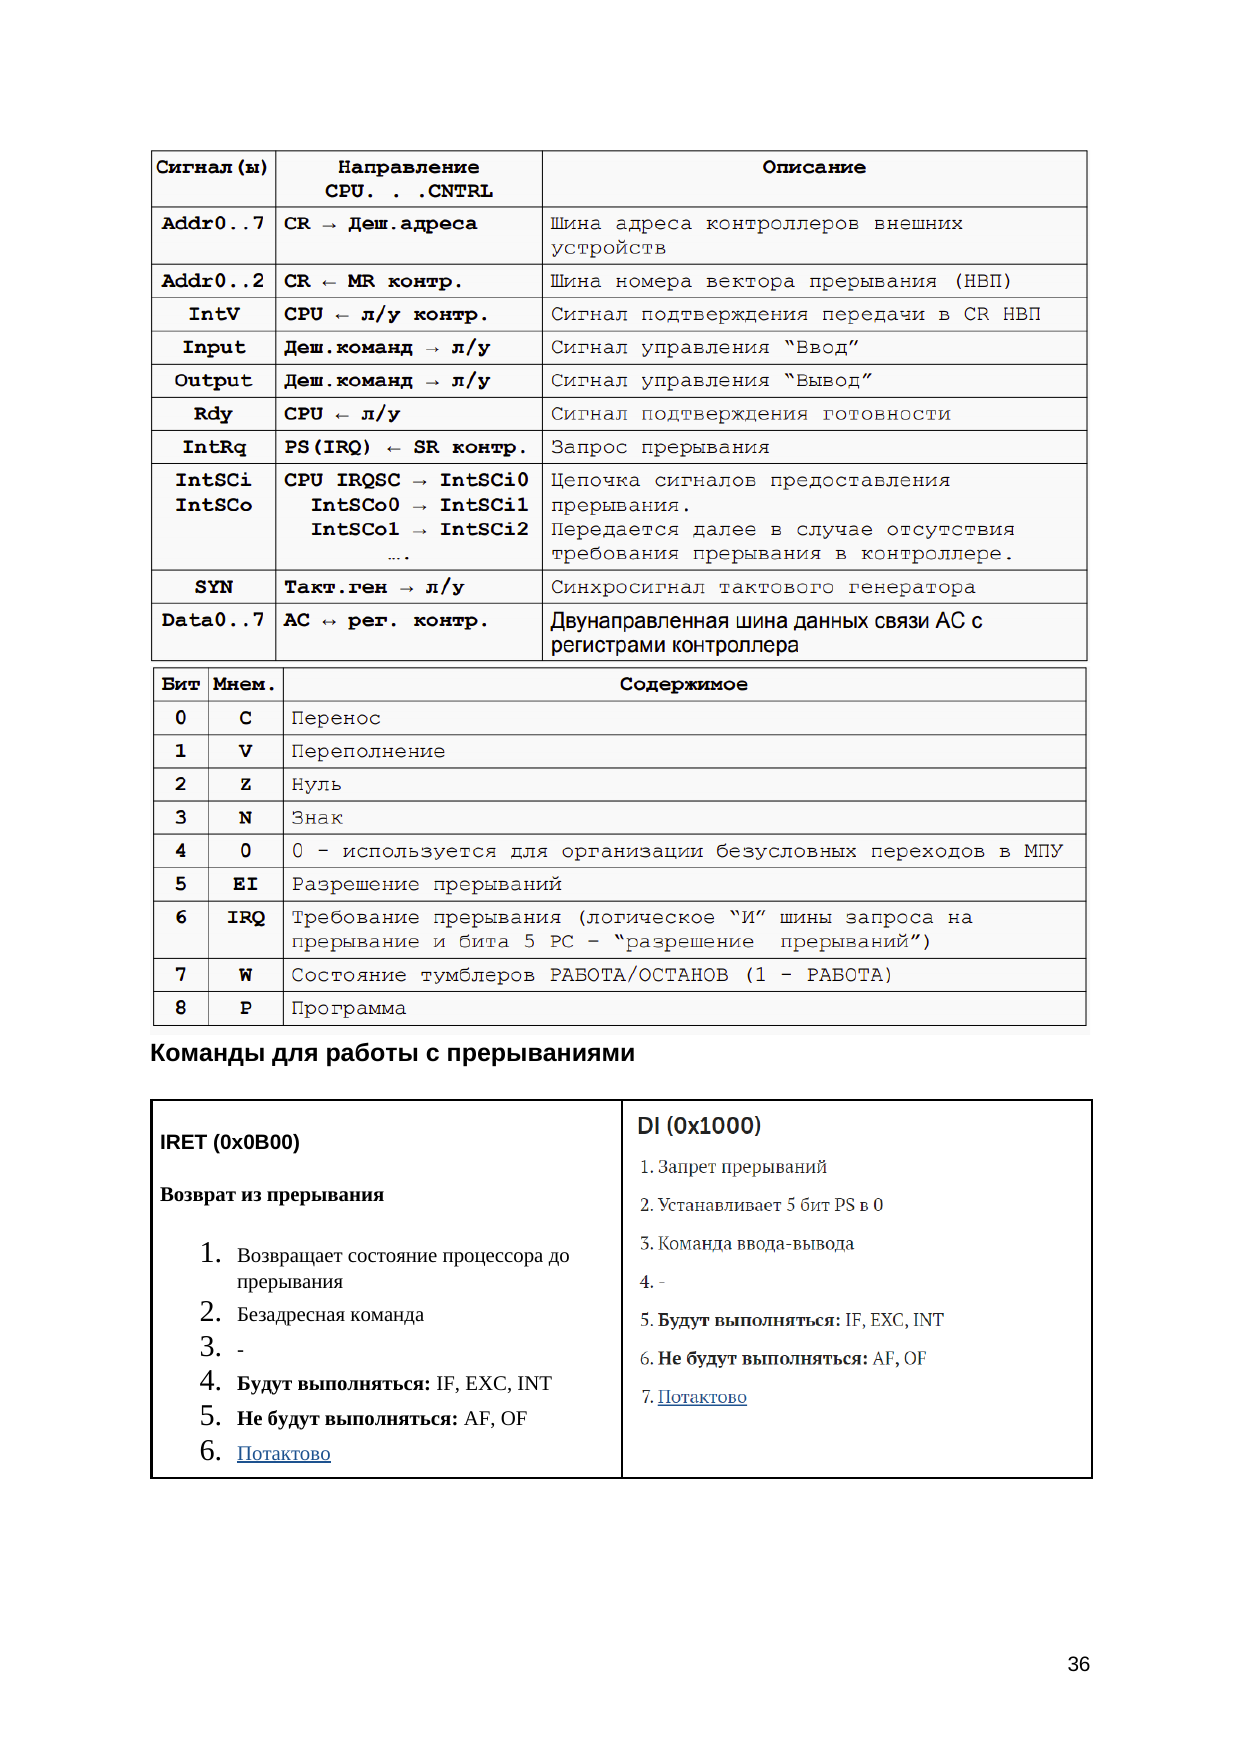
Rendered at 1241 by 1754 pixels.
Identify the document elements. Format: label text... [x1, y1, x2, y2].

picture [150, 150, 1091, 663]
table_header [623, 1101, 1091, 1477]
picture [632, 1111, 957, 1414]
table_header IRET (0x0B00) Возврат из прерывания Возвращает состояние процессора до прерывания Безадресная команда - Будут выполняться: IF, EXC, INT Не будут выполняться: AF, OF Потактово [153, 1101, 621, 1477]
text Команды для работы с прерываниями [150, 1038, 1090, 1067]
picture [150, 666, 1091, 1035]
